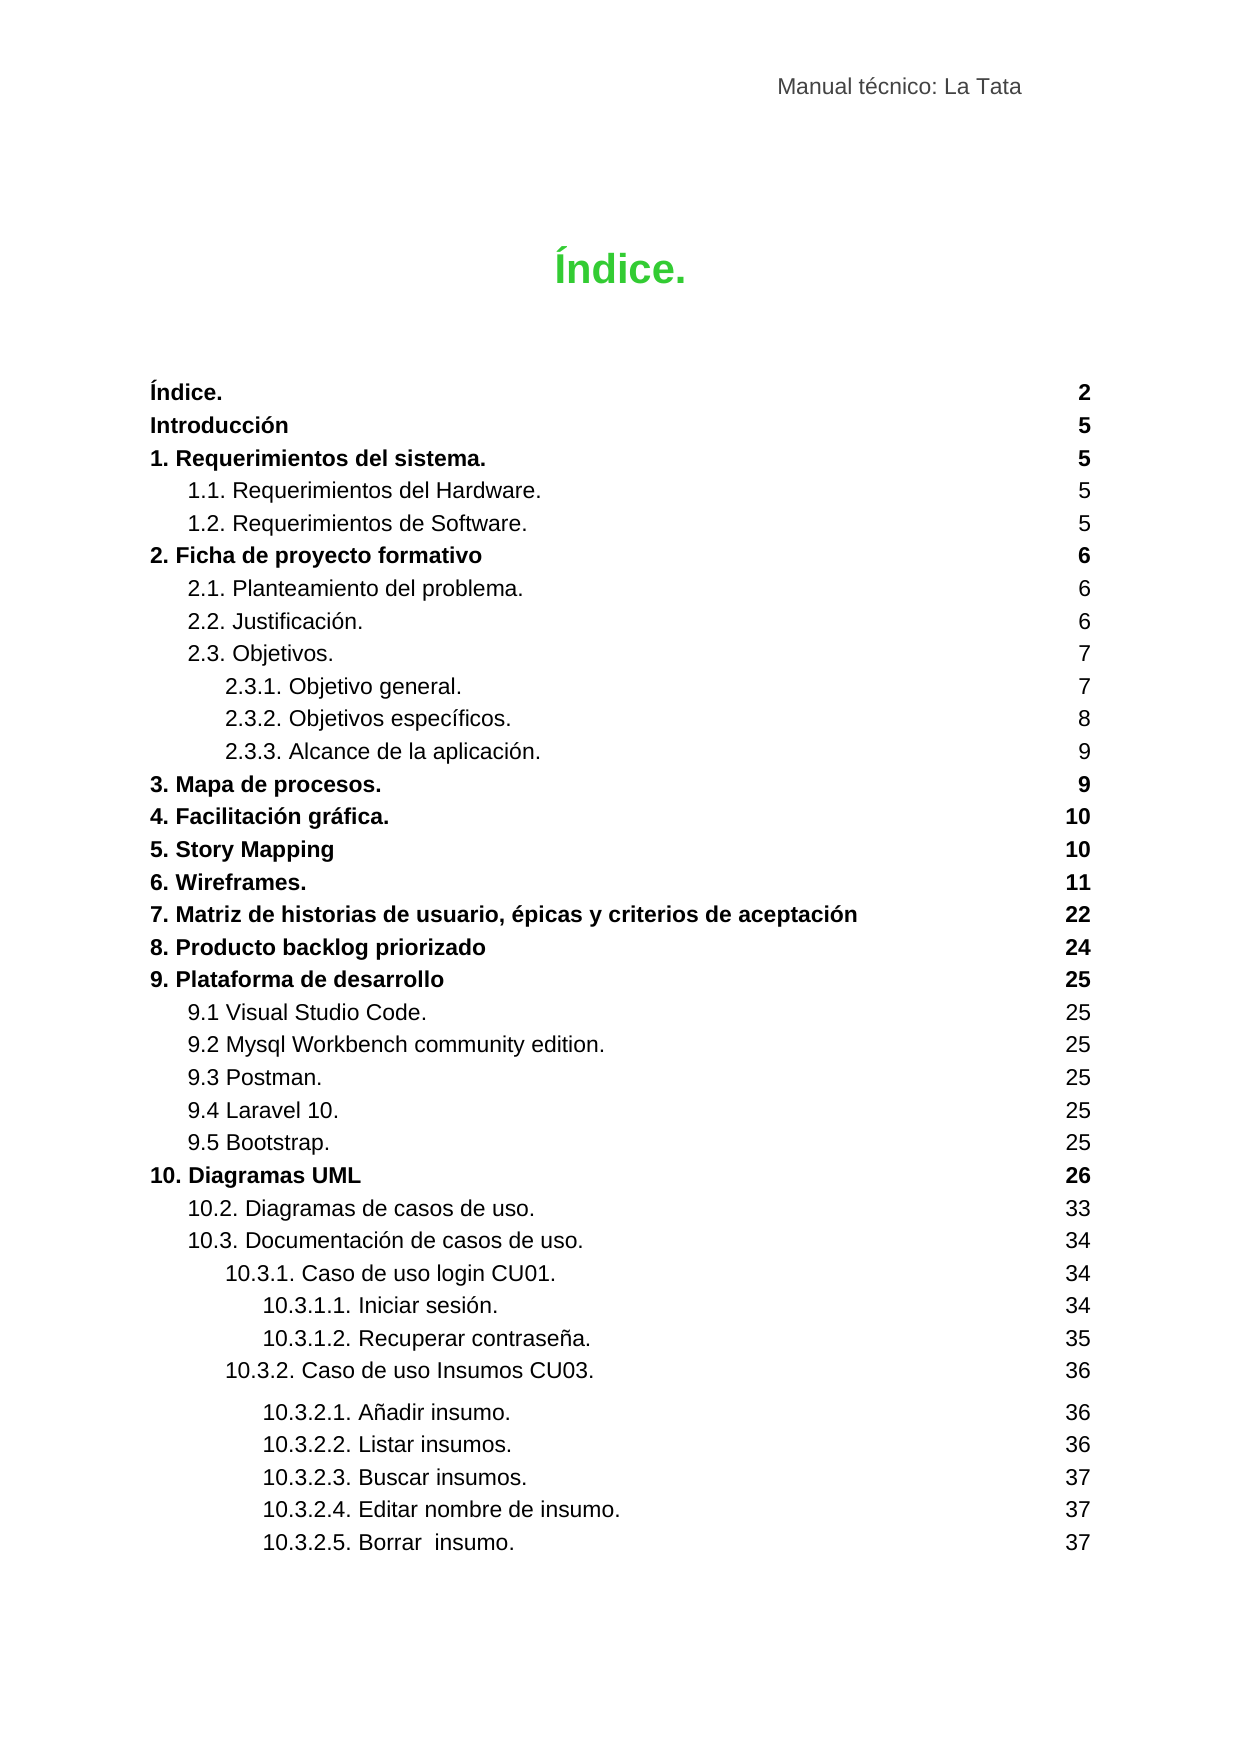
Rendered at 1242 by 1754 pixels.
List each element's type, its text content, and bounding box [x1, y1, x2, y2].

list Plataforma de desarrollo 25 [150, 966, 1179, 993]
list Producto backlog priorizado 24 [150, 934, 1179, 960]
list Iniciar sesión. 34 [262, 1292, 1179, 1319]
list Mysql Workbench community edition. 25 [187, 1031, 1179, 1058]
list Planteamiento del problema. 6 [187, 575, 1179, 601]
list Laravel 10. 25 [187, 1097, 1179, 1123]
list Requerimientos del Hardware. 5 [187, 477, 1179, 503]
list Ficha de proyecto formativo 6 [150, 542, 1179, 569]
list Matriz de historias de usuario, épicas y criterios de aceptación 22 [150, 901, 1179, 927]
list Añadir insumo. 36 [262, 1399, 1179, 1425]
list Objetivo general. 7 [225, 673, 1179, 699]
list Requerimientos de Software. 5 [187, 510, 1179, 536]
list Alcance de la aplicación. 9 [225, 738, 1179, 764]
list Buscar insumos. 37 [262, 1464, 1179, 1490]
text Índice. 2 [150, 379, 1179, 406]
list Story Mapping 10 [150, 836, 1179, 862]
list Visual Studio Code. 25 [187, 999, 1179, 1025]
list Borrar insumo. 37 [262, 1529, 1179, 1555]
list Documentación de casos de uso. 34 [187, 1227, 1179, 1253]
list Facilitación gráfica. 10 [150, 803, 1179, 829]
list Diagramas UML 26 [150, 1162, 1179, 1188]
list Caso de uso Insumos CU03. 36 [225, 1357, 1179, 1384]
list Mapa de procesos. 9 [150, 771, 1179, 797]
list Caso de uso login CU01. 34 [225, 1260, 1179, 1286]
subtitle Índice. [198, 245, 1043, 293]
list Objetivos. 7 [187, 640, 1179, 667]
list Bootstrap. 25 [187, 1129, 1179, 1156]
text Introducción 5 [150, 412, 1179, 438]
list Objetivos específicos. 8 [225, 705, 1179, 732]
list Postman. 25 [187, 1064, 1179, 1090]
list Recuperar contraseña. 35 [262, 1325, 1179, 1351]
list Diagramas de casos de uso. 33 [187, 1194, 1179, 1221]
list Editar nombre de insumo. 37 [262, 1496, 1179, 1523]
list Wireframes. 11 [150, 868, 1179, 895]
list Requerimientos del sistema. 5 [150, 444, 1179, 471]
list Listar insumos. 36 [262, 1431, 1179, 1458]
list Justificación. 6 [187, 608, 1179, 634]
